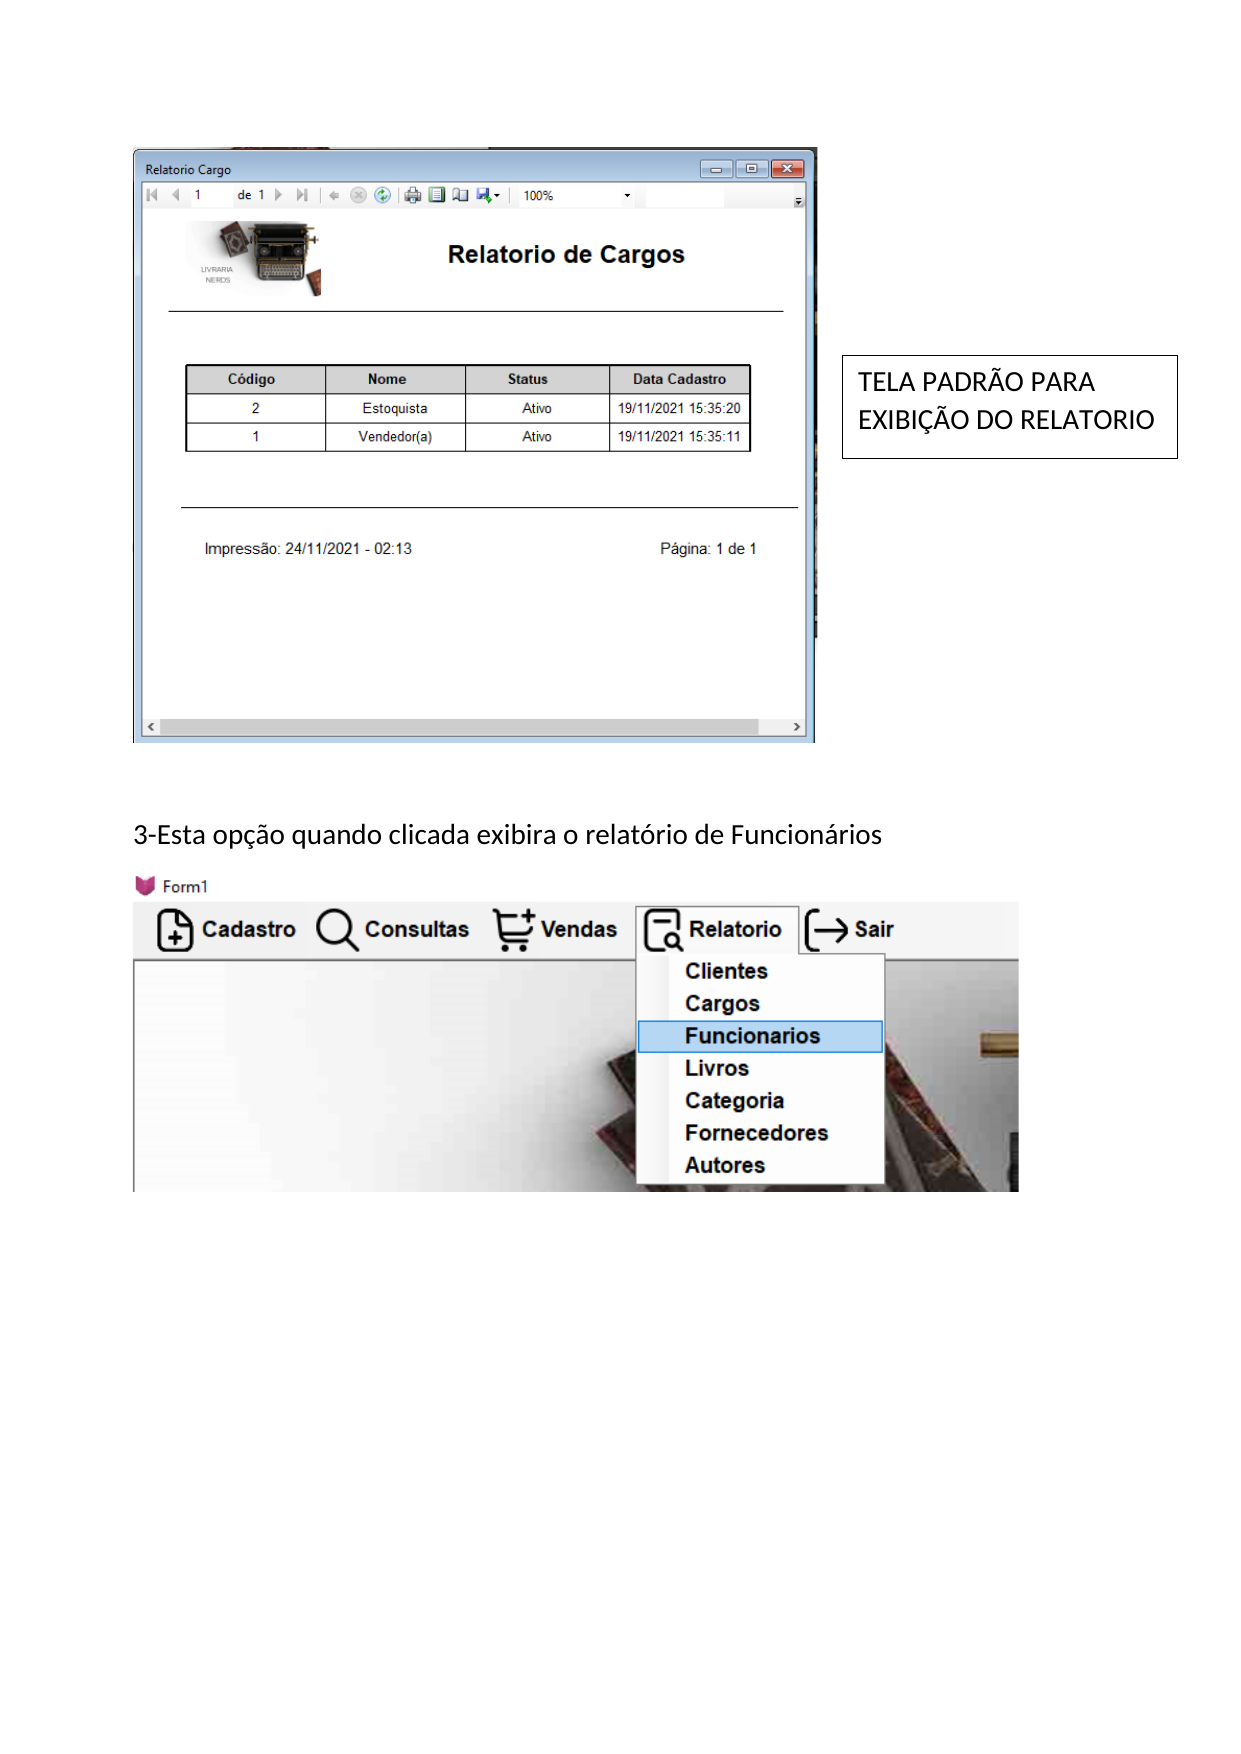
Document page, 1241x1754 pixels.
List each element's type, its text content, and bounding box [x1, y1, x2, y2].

text 3-Esta opção quando clicada exibira o relatório de Funcionários [133, 816, 1063, 852]
